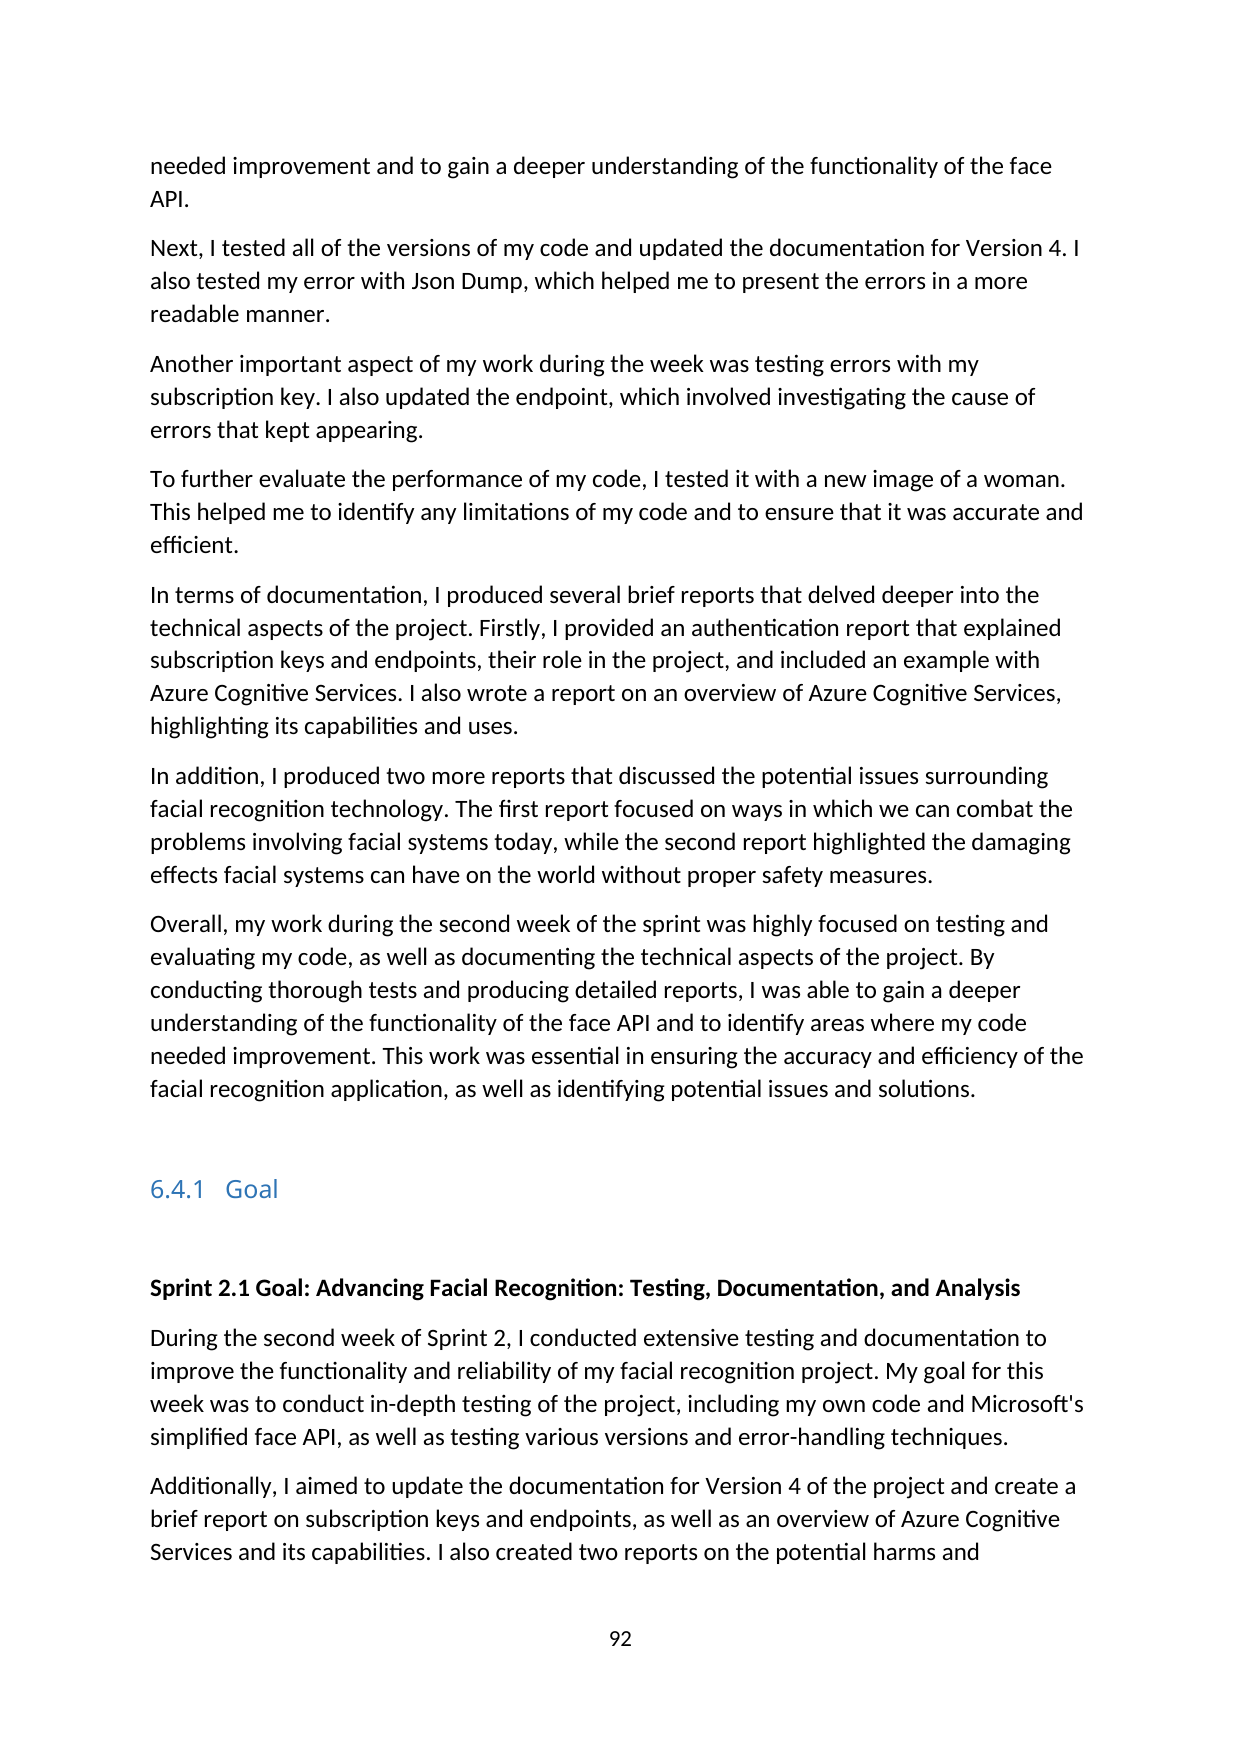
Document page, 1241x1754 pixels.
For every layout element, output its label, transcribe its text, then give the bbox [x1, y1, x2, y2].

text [150, 150, 1090, 213]
subtitle Goal [150, 1172, 1090, 1206]
text Sprint 2.1 Goal: Advancing Facial Recognition: Testing, Documentation, and Analysis [150, 1272, 1090, 1303]
text To further evaluate the performance of my code, I tested it with a new image of a woman. This helped me to identify any limitations of my code and to ensure that it was accurate and efficient. [150, 463, 1090, 560]
text During the second week of Sprint 2, I conducted extensive testing and documentation to improve the functionality and reliability of my facial recognition project. My goal for this week was to conduct in-depth testing of the project, including my own code and Microsoft's simplified face API, as well as testing various versions and error-handling techniques. [150, 1322, 1090, 1451]
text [150, 1470, 1090, 1567]
text Next, I tested all of the versions of my code and updated the documentation for Version 4. I also tested my error with Json Dump, which helped me to present the errors in a more readable manner. [150, 232, 1090, 329]
text In terms of documentation, I produced several brief reports that delved deeper into the technical aspects of the project. Firstly, I provided an authentication report that explained subscription keys and endpoints, their role in the project, and included an example with Azure Cognitive Services. I also wrote a report on an overview of Azure Cognitive Services, highlighting its capabilities and uses. [150, 579, 1090, 741]
text Another important aspect of my work during the week was testing errors with my subscription key. I also updated the endpoint, which involved investigating the cause of errors that kept appearing. [150, 348, 1090, 444]
text In addition, I produced two more reports that discussed the potential issues surrounding facial recognition technology. The first report focused on ways in which we can combat the problems involving facial systems today, while the second report highlighted the damaging effects facial systems can have on the world without proper safety measures. [150, 760, 1090, 889]
text Overall, my work during the second week of the sprint was highly focused on testing and evaluating my code, as well as documenting the technical aspects of the project. By conducting thorough tests and producing detailed reports, I was able to gain a deeper understanding of the functionality of the face API and to identify areas where my code needed improvement. This work was essential in ensuring the accuracy and efficiency of the facial recognition application, as well as identifying potential issues and solutions. [150, 908, 1090, 1103]
